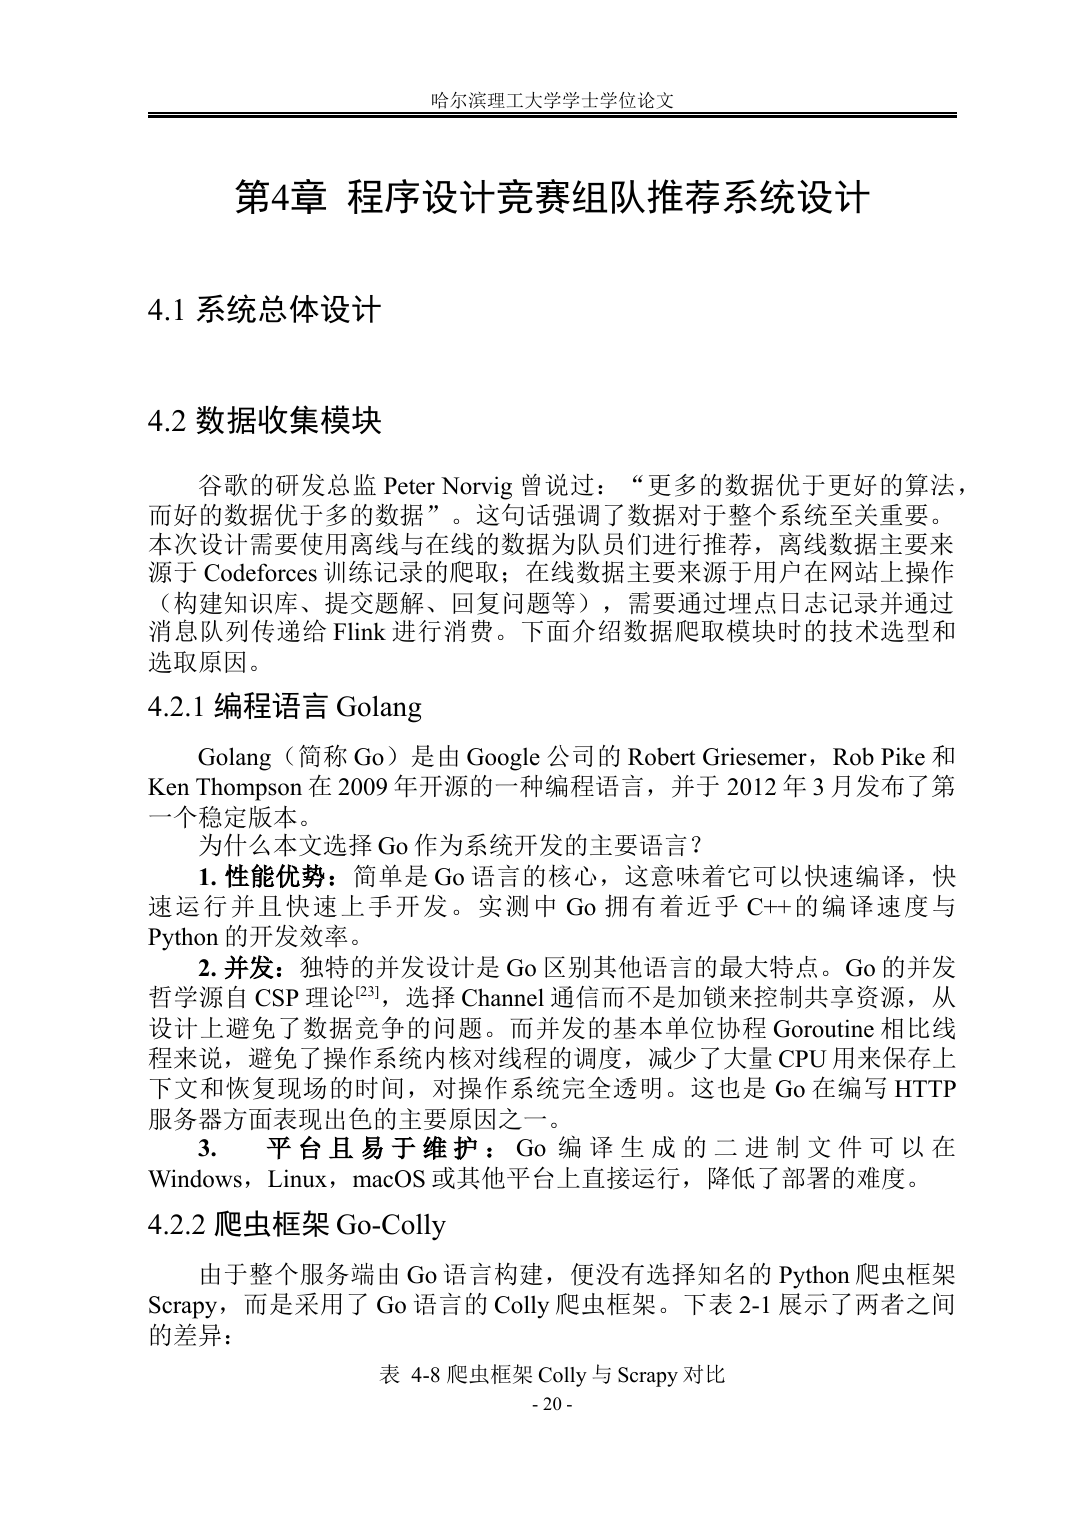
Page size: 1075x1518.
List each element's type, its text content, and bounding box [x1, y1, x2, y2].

text 3. 跨平台且易于维护：Go编译生成的二进制文件可以在Windows，Linux，macOS或其他平台上直接运行，降低了部署的难度。 [148, 1132, 957, 1193]
text 1. 性能优势：简单是Go语言的核心，这意味着它可以快速编译，快速运行并且快速上手开发。实测中Go拥有着近乎C++的编译速度与Python的开发效率。 [148, 860, 957, 951]
text 由于整个服务端由Go语言构建，便没有选择知名的Python爬虫框架Scrapy，而是采用了Go语言的Colly爬虫框架。下表2-1展示了两者之间的差异： [148, 1258, 957, 1348]
subtitle 数据收集模块 [148, 400, 957, 438]
subtitle 编程语言Golang [148, 687, 957, 722]
subtitle 爬虫框架Go-Colly [148, 1205, 957, 1241]
text 为什么本文选择Go作为系统开发的主要语言？ [148, 829, 957, 860]
text 2. 并发：独特的并发设计是Go区别其他语言的最大特点。Go的并发哲学源自CSP理论[23]，选择Channel通信而不是加锁来控制共享资源，从设计上避免了数据竞争的问题。而并发的基本单位协程Goroutine相比线程来说，避免了操作系统内核对线程的调度，减少了大量CPU用来保存上下文和恢复现场的时间，对操作系统完全透明。这也是Go在编写HTTP服务器方面表现出色的主要原因之一。 [148, 951, 957, 1132]
text 谷歌的研发总监Peter Norvig曾说过：“更多的数据优于更好的算法，而好的数据优于多的数据”。这句话强调了数据对于整个系统至关重要。本次设计需要使用离线与在线的数据为队员们进行推荐，离线数据主要来源于Codeforces训练记录的爬取；在线数据主要来源于用户在网站上操作（构建知识库、提交题解、回复问题等），需要通过埋点日志记录并通过消息队列传递给Flink进行消费。下面介绍数据爬取模块时的技术选型和选取原因。 [148, 469, 957, 674]
text Golang（简称Go）是由Google公司的Robert Griesemer，Rob Pike和Ken Thompson在2009年开源的一种编程语言，并于2012年3月发布了第一个稳定版本。 [148, 740, 957, 829]
subtitle 系统总体设计 [148, 289, 957, 327]
subtitle 程序设计竞赛组队推荐系统设计 [148, 173, 957, 218]
